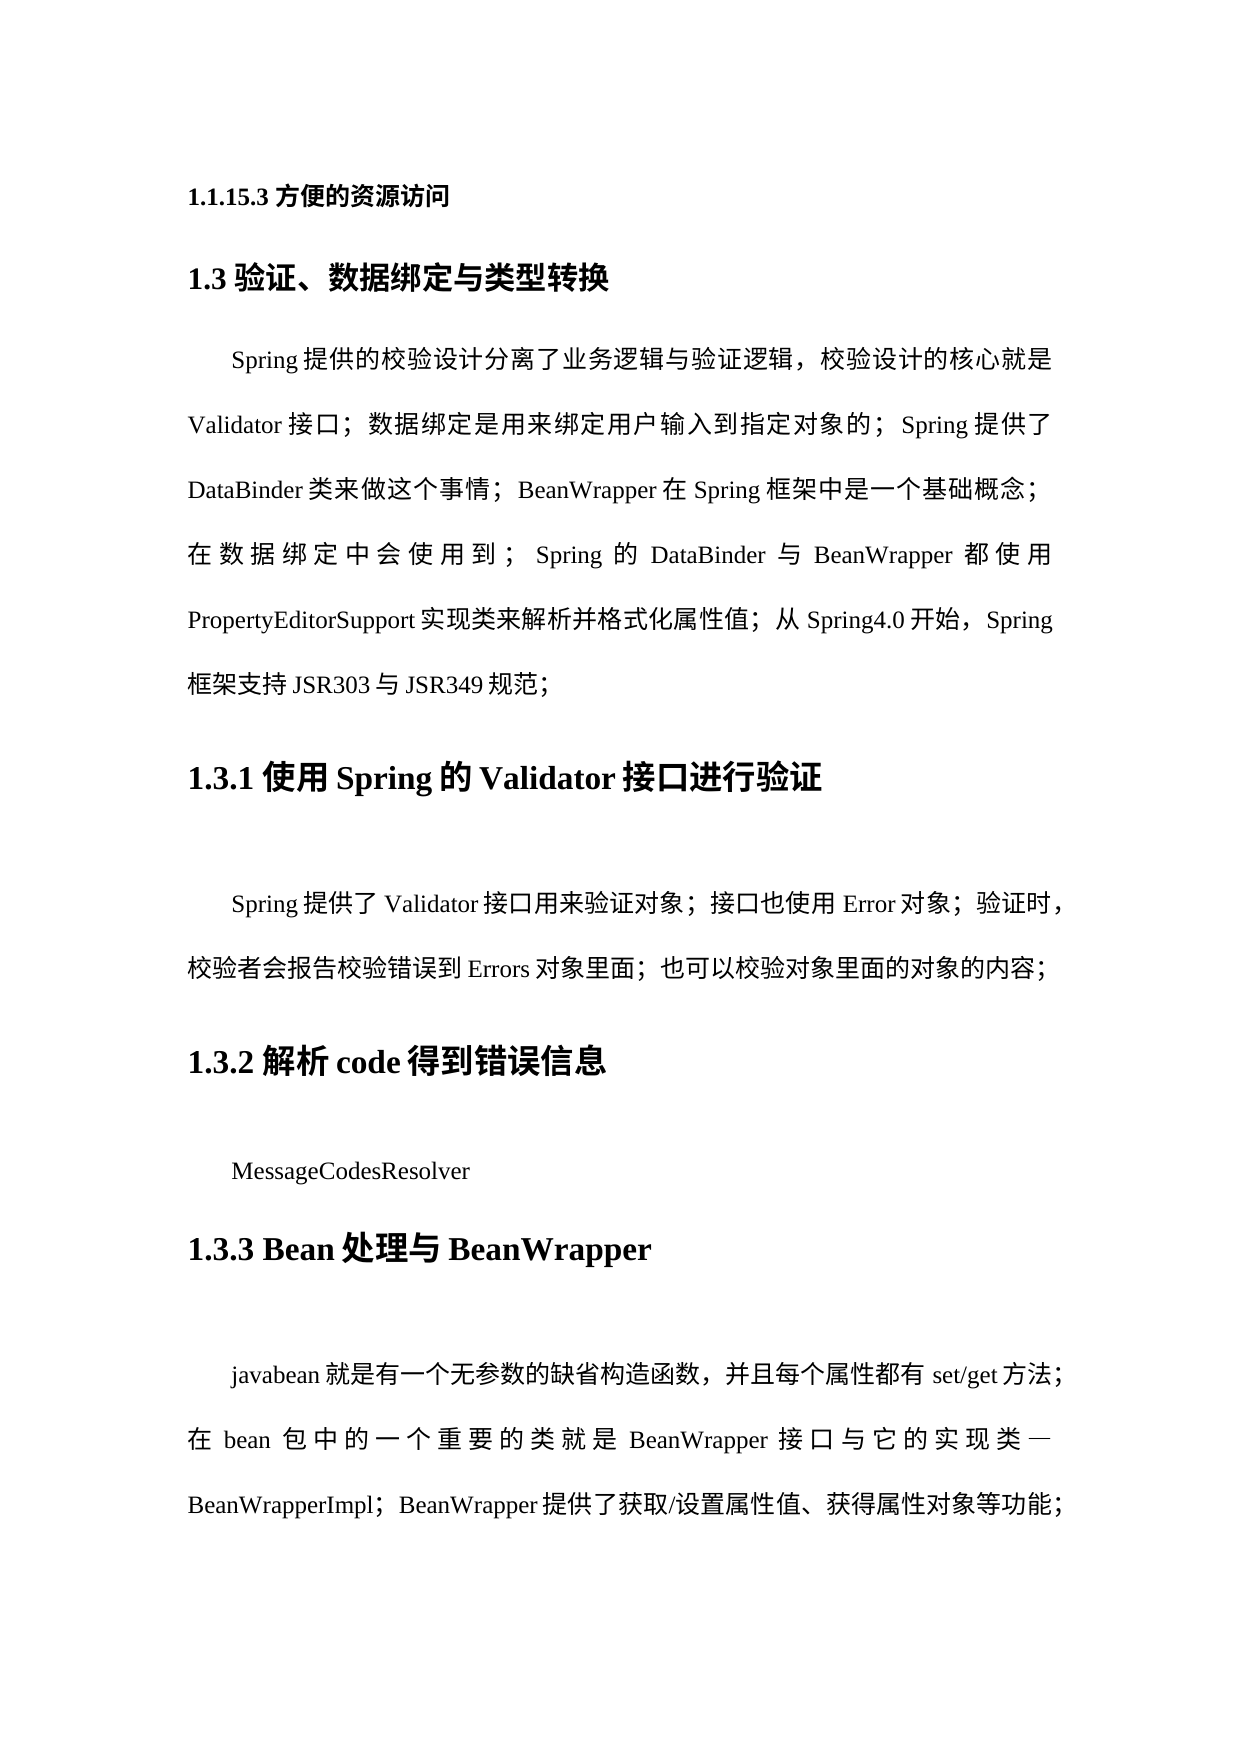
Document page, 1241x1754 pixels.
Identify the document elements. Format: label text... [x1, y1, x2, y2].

subtitle 1.3.2 解析code得到错误信息 [187, 1027, 1053, 1092]
subtitle 1.1.15.3 方便的资源访问 [187, 162, 1053, 227]
text MessageCodesResolver [187, 1154, 1053, 1186]
text Spring提供的校验设计分离了业务逻辑与验证逻辑，校验设计的核心就是Validator接口；数据绑定是用来绑定用户输入到指定对象的；Spring提供了DataBinder类来做这个事情；BeanWrapper在Spring框架中是一个基础概念；在数据绑定中会使用到；Spring的DataBinder与BeanWrapper都使用PropertyEditorSupport实现类来解析并格式化属性值；从Spring4.0开始，Spring框架支持JSR303与JSR349规范； [187, 325, 1053, 715]
subtitle 1.3.1 使用Spring的Validator接口进行验证 [187, 742, 1053, 807]
subtitle 1.3 验证、数据绑定与类型转换 [187, 244, 1053, 309]
subtitle 1.3.3 Bean处理与BeanWrapper [187, 1213, 1053, 1278]
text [187, 1341, 1053, 1536]
text Spring提供了Validator接口用来验证对象；接口也使用Error对象；验证时，校验者会报告校验错误到Errors对象里面；也可以校验对象里面的对象的内容； [187, 869, 1053, 999]
